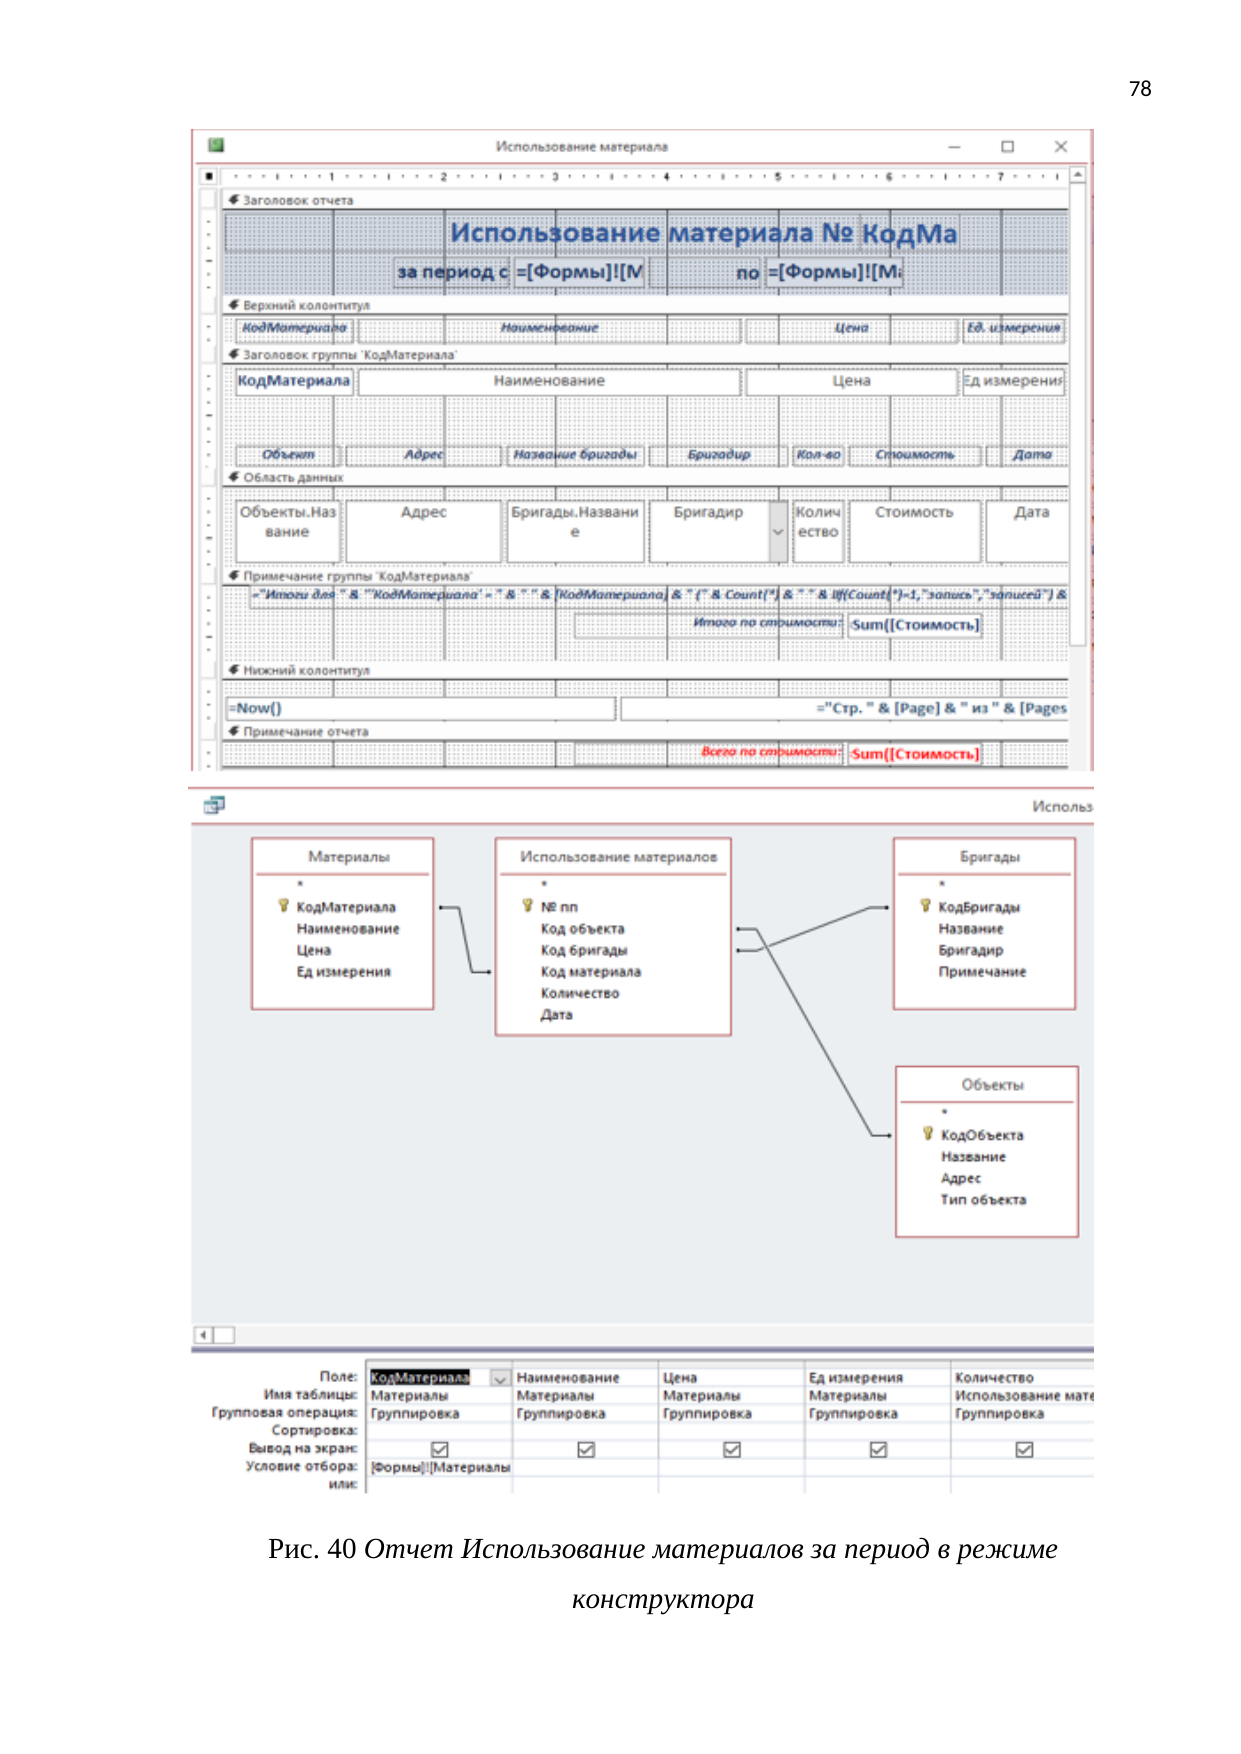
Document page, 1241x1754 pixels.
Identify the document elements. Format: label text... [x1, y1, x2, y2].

text Рис. 40 Отчет Использование материалов за период в режиме конструктора [177, 1531, 1152, 1615]
picture [188, 129, 1094, 1515]
